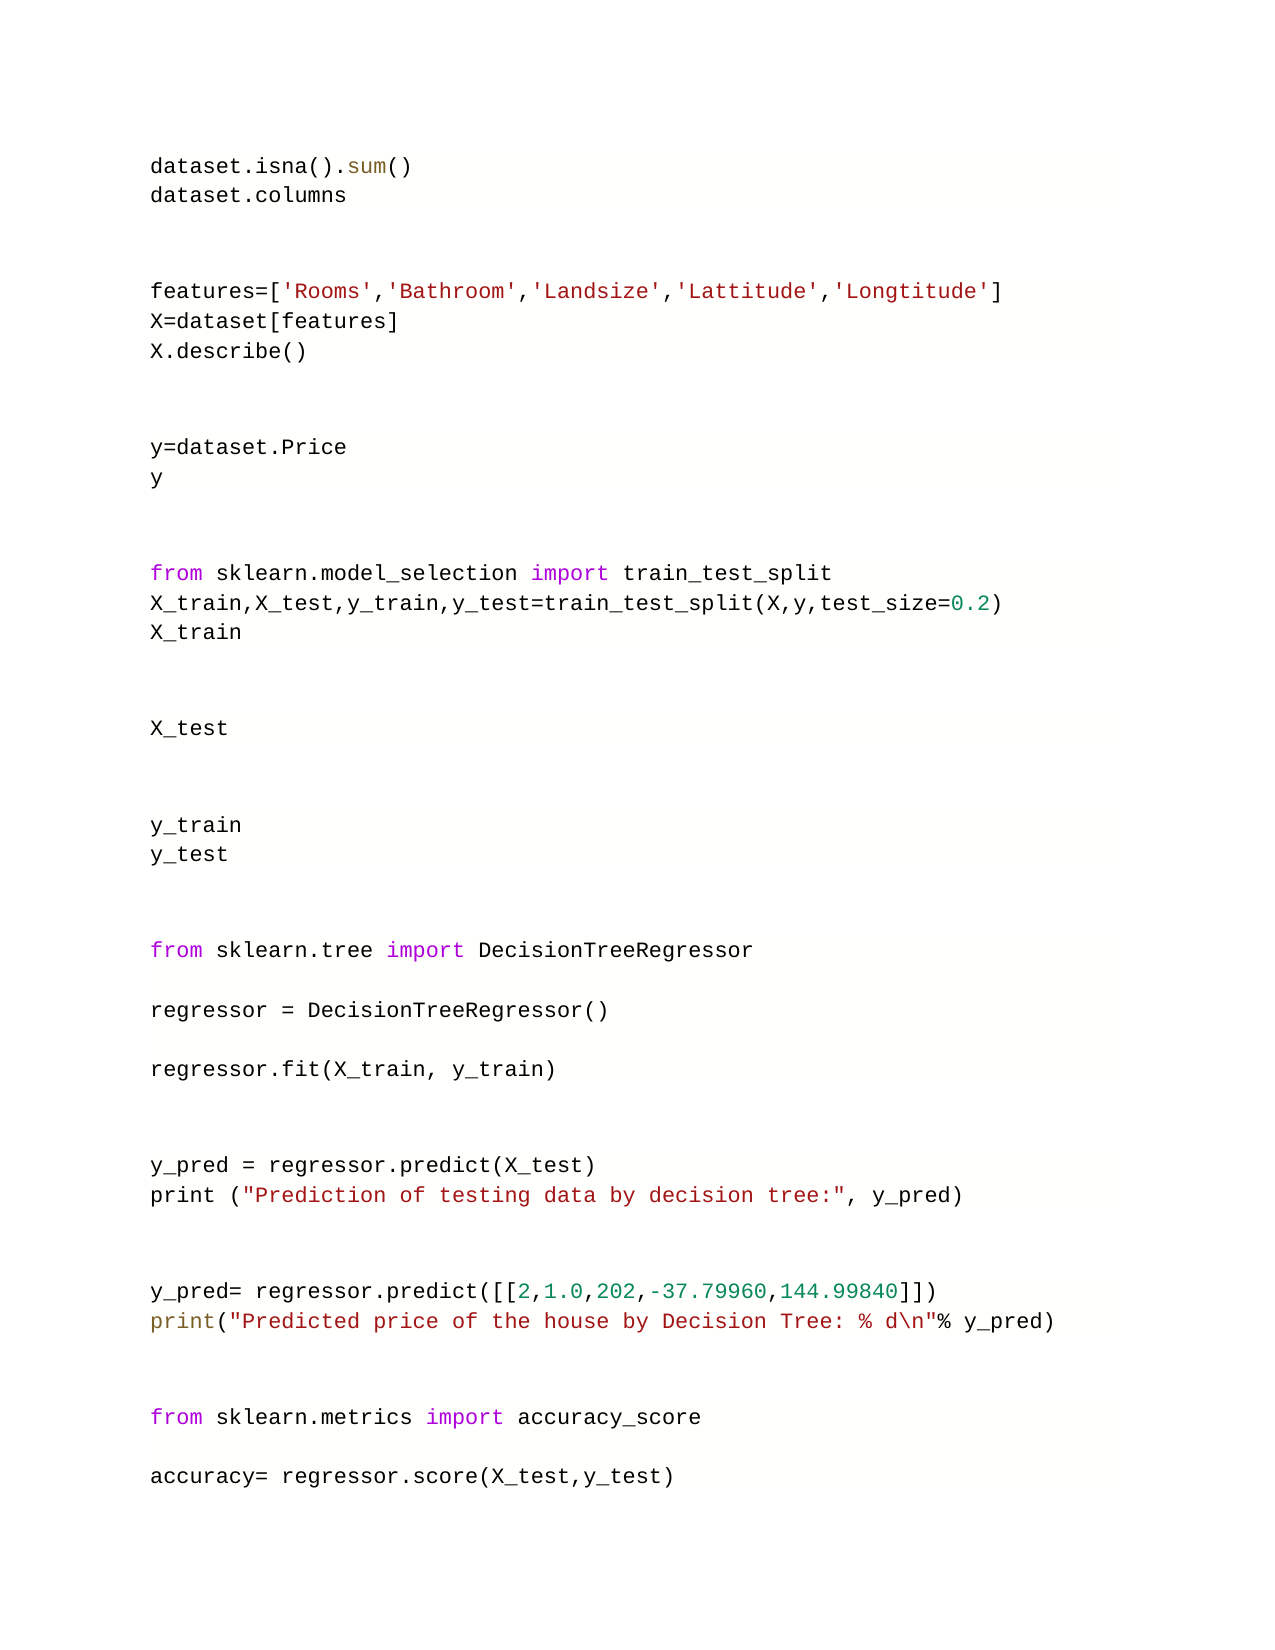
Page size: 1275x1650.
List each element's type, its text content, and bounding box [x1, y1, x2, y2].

text dataset.columns [150, 180, 1125, 209]
text features=['Rooms','Bathroom','Landsize','Lattitude','Longtitude'] [150, 276, 1125, 306]
text from sklearn.metrics import accuracy_score [150, 1401, 1125, 1431]
text print("Predicted price of the house by Decision Tree: % d\n"% y_pred) [150, 1305, 1125, 1335]
text regressor = DecisionTreeRegressor() [150, 994, 1125, 1024]
text y [150, 461, 1125, 491]
text X_test [150, 713, 1125, 742]
text y_test [150, 838, 1125, 868]
text X.describe() [150, 335, 1125, 365]
text X=dataset[features] [150, 306, 1125, 335]
text y_train [150, 809, 1125, 838]
text X_train,X_test,y_train,y_test=train_test_split(X,y,test_size=0.2) [150, 587, 1125, 617]
text accuracy= regressor.score(X_test,y_test) [150, 1461, 1125, 1490]
text X_train [150, 617, 1125, 646]
text regressor.fit(X_train, y_train) [150, 1053, 1125, 1083]
text y_pred= regressor.predict([[2,1.0,202,-37.79960,144.99840]]) [150, 1275, 1125, 1305]
text y=dataset.Price [150, 431, 1125, 461]
text from sklearn.tree import DecisionTreeRegressor [150, 935, 1125, 964]
text print ("Prediction of testing data by decision tree:", y_pred) [150, 1179, 1125, 1209]
text dataset.isna().sum() [150, 150, 1125, 180]
text y_pred = regressor.predict(X_test) [150, 1149, 1125, 1179]
text from sklearn.model_selection import train_test_split [150, 557, 1125, 587]
